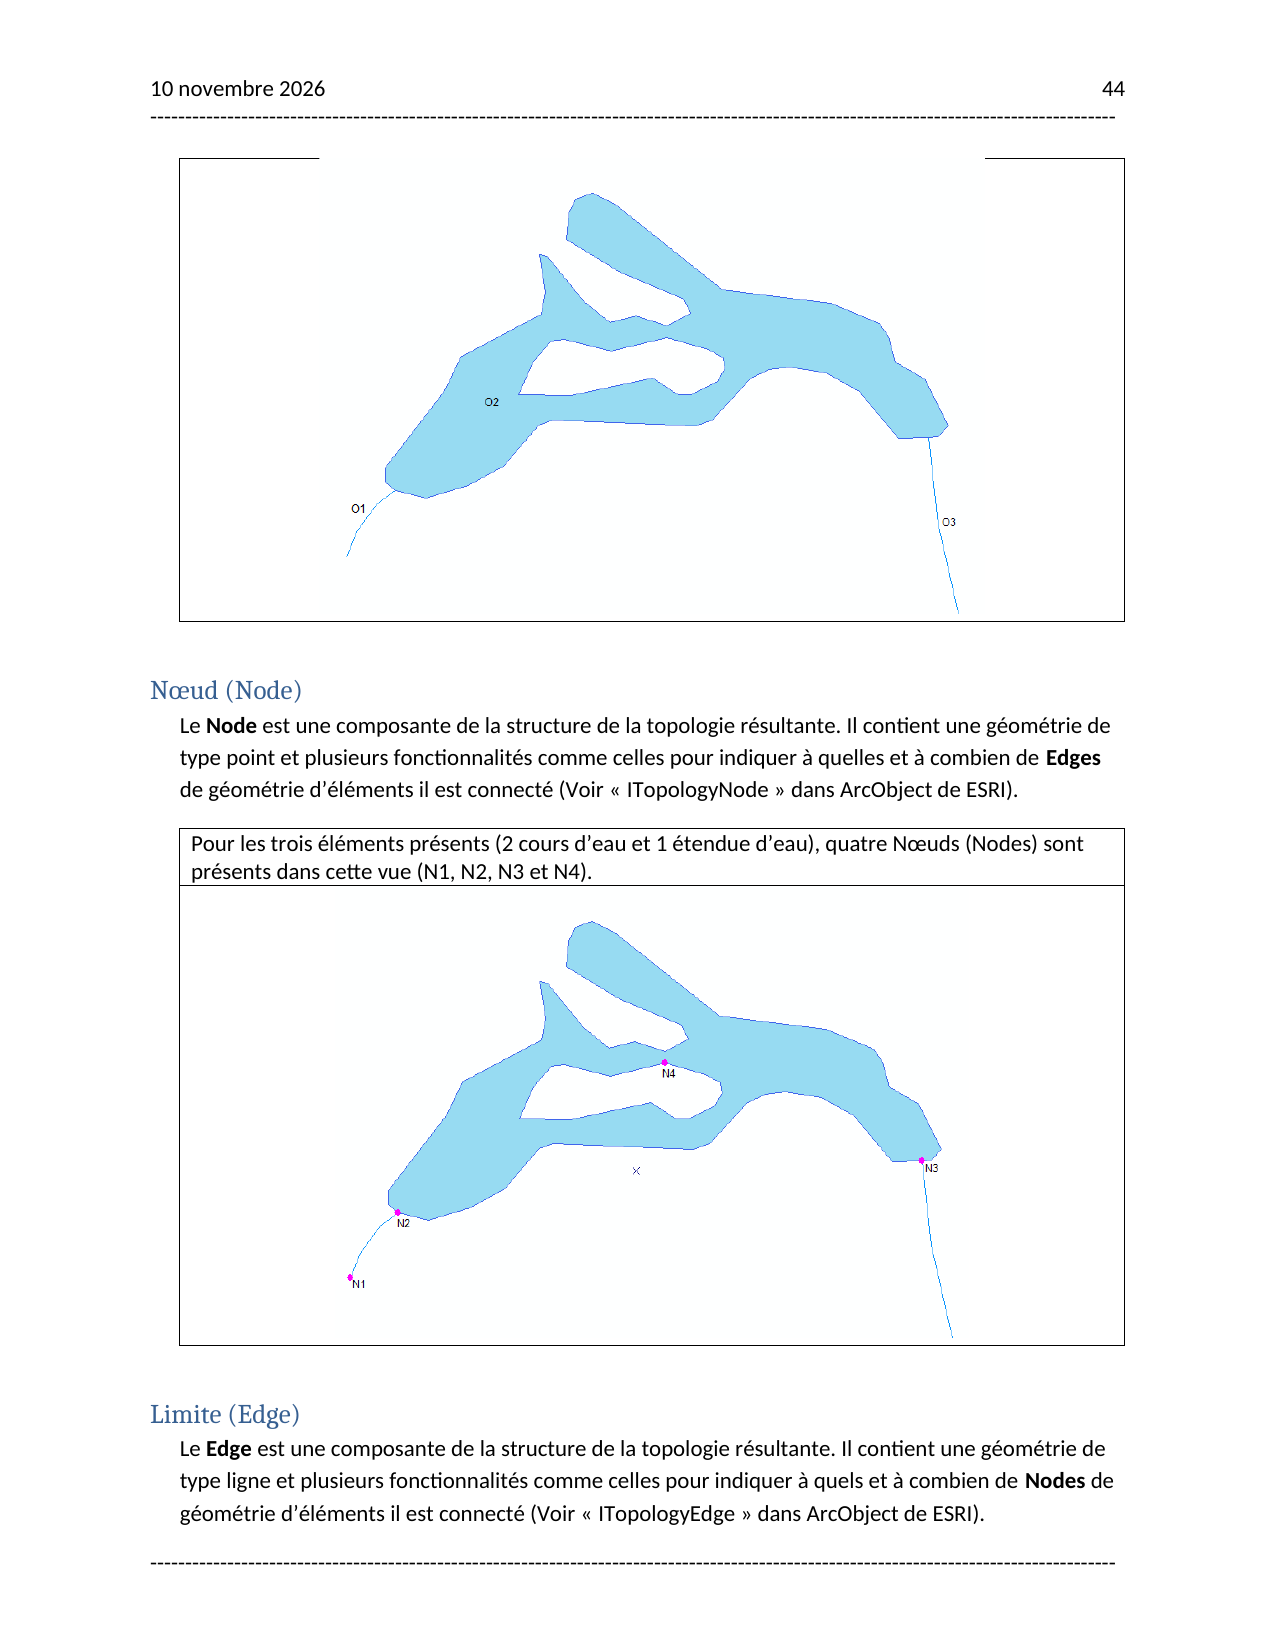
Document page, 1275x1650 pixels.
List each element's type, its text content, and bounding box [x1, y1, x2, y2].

subtitle Limite (Edge) [150, 1399, 1125, 1430]
subtitle Nœud (Node) [150, 675, 1125, 706]
picture [319, 158, 985, 614]
table_cell [180, 159, 1124, 621]
table_cell [180, 886, 1124, 1344]
text Le Node est une composante de la structure de la topologie résultante. Il contient une géométrie de type point et plusieurs fonctionnalités comme celles pour indiquer à quelles et à combien de Edges de géométrie d’éléments il est connecté (Voir « ITopologyNode » dans ArcObject de ESRI). [179, 711, 1125, 803]
text Le Edge est une composante de la structure de la topologie résultante. Il contient une géométrie de type ligne et plusieurs fonctionnalités comme celles pour indiquer à quels et à combien de Nodes de géométrie d’éléments il est connecté (Voir « ITopologyEdge » dans ArcObject de ESRI). [179, 1434, 1125, 1527]
picture [335, 886, 970, 1338]
table_header Pour les trois éléments présents (2 cours d’eau et 1 étendue d’eau), quatre Nœuds (Nodes) sont présents dans cette vue (N1, N2, N3 et N4). [180, 829, 1124, 885]
